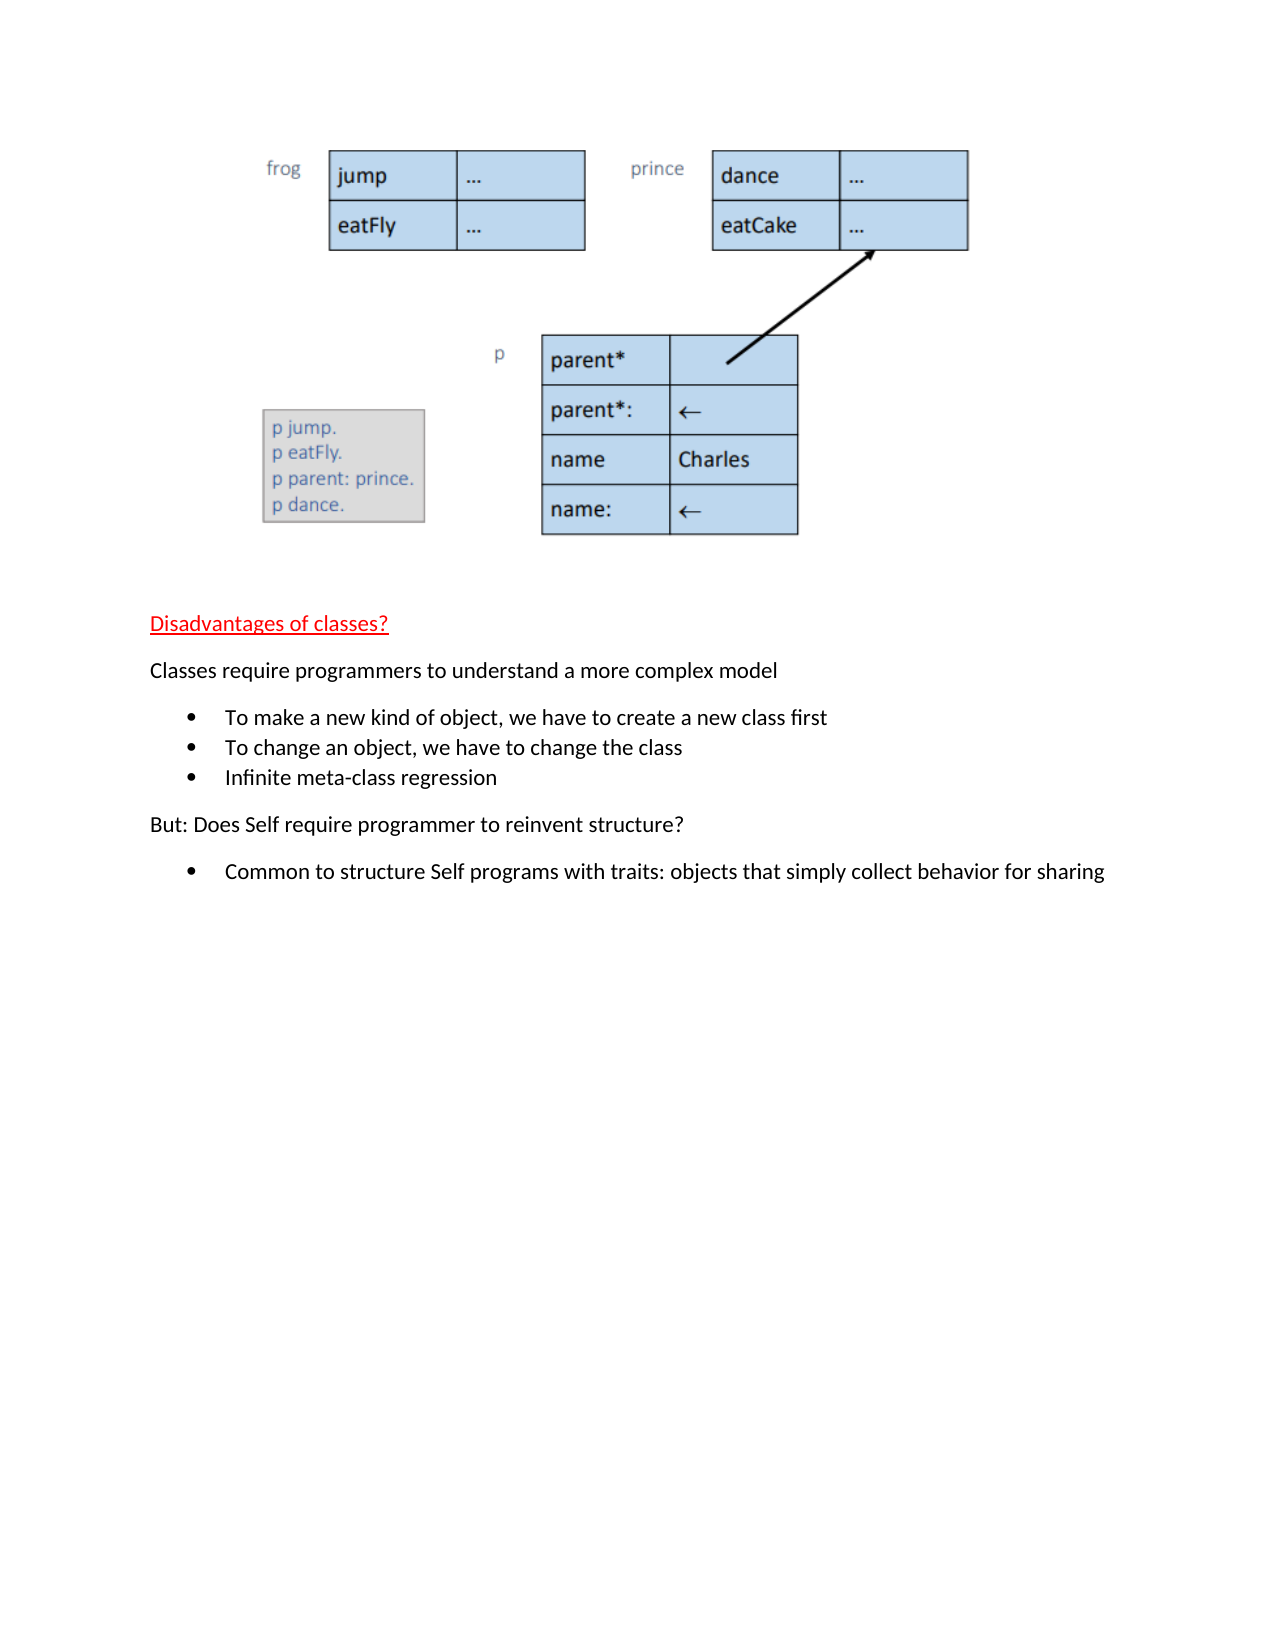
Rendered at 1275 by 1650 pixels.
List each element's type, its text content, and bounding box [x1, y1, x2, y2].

list To make a new kind of object, we have to create a new class first [187, 703, 1125, 731]
list To change an object, we have to change the class [187, 733, 1125, 761]
text Classes require programmers to understand a more complex model [150, 656, 1125, 684]
list Common to structure Self programs with traits: objects that simply collect behavior for sharing [187, 857, 1125, 885]
picture [150, 150, 1125, 544]
text But: Does Self require programmer to reinvent structure? [150, 810, 1125, 838]
list Infinite meta-class regression [187, 763, 1125, 792]
text Disadvantages of classes? [150, 609, 1125, 637]
